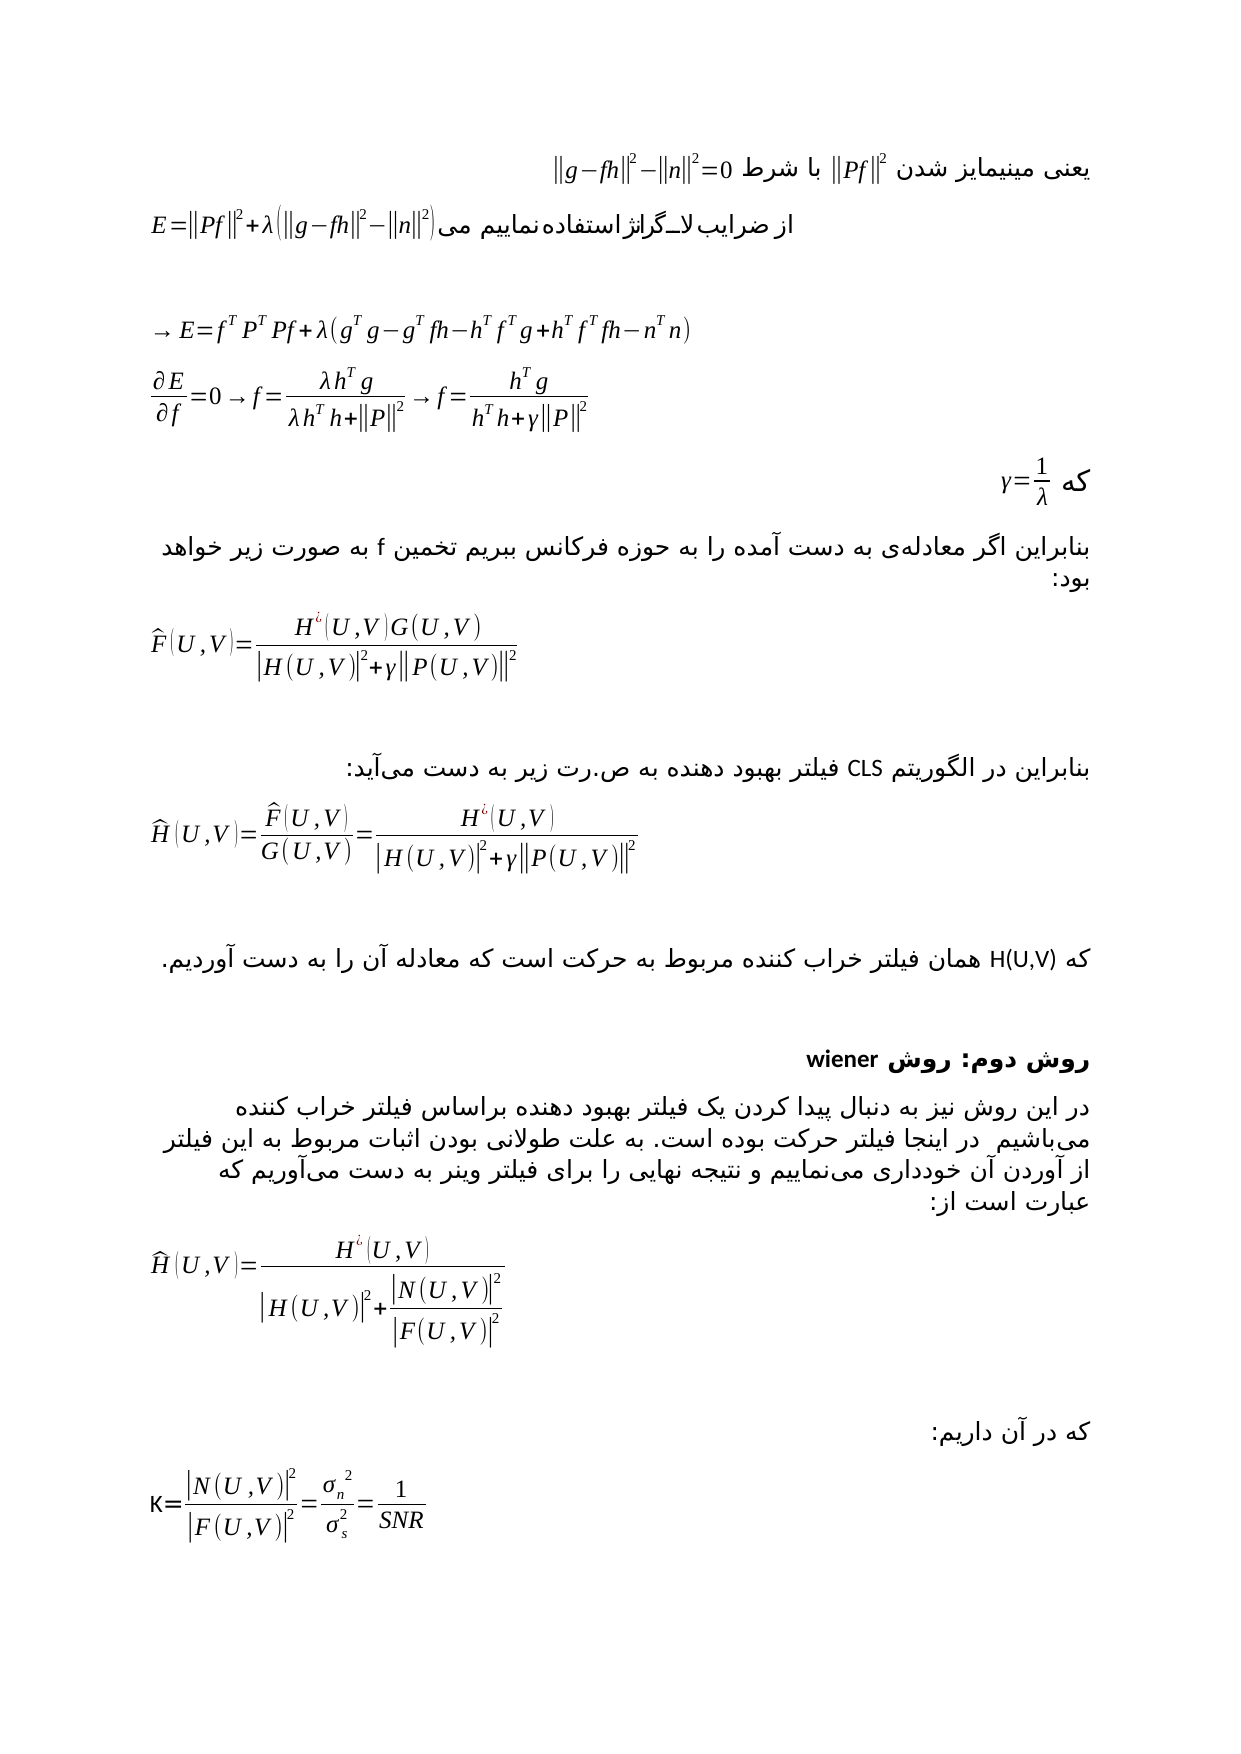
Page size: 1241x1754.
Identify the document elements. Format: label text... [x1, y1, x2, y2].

text در این روش نیز به دنبال پیدا کردن یک فیلتر بهبود دهنده براساس فیلتر خراب کننده می‌باشیم در اینجا فیلتر حرکت بوده است. به علت طولانی بودن اثبات مربوط به این فیلتر از آوردن آن خودداری می‌نماییم و نتیجه نهایی را برای فیلتر وینر به دست می‌آوریم که عبارت است از: [150, 1092, 1090, 1216]
text یعنی مینیمایز شدن با شرط [150, 150, 1090, 185]
text که H(U,V) همان فیلتر خراب کننده مربوط به حرکت است که معادله آن را به دست آوردیم. [150, 943, 1090, 974]
text =K [150, 1465, 1090, 1544]
text بنابراین در الگوریتم CLS فیلتر بهبود دهنده به ص.رت زیر به دست می‌آید: [150, 752, 1090, 783]
text روش دوم: روش wiener [150, 1043, 1090, 1073]
text بنابراین اگر معادله‌ی به دست آمده را به حوزه فرکانس ببریم تخمین f به صورت زیر خواهد بود: [150, 531, 1090, 593]
text که در آن داریم: [150, 1417, 1090, 1446]
text که [150, 452, 1090, 511]
